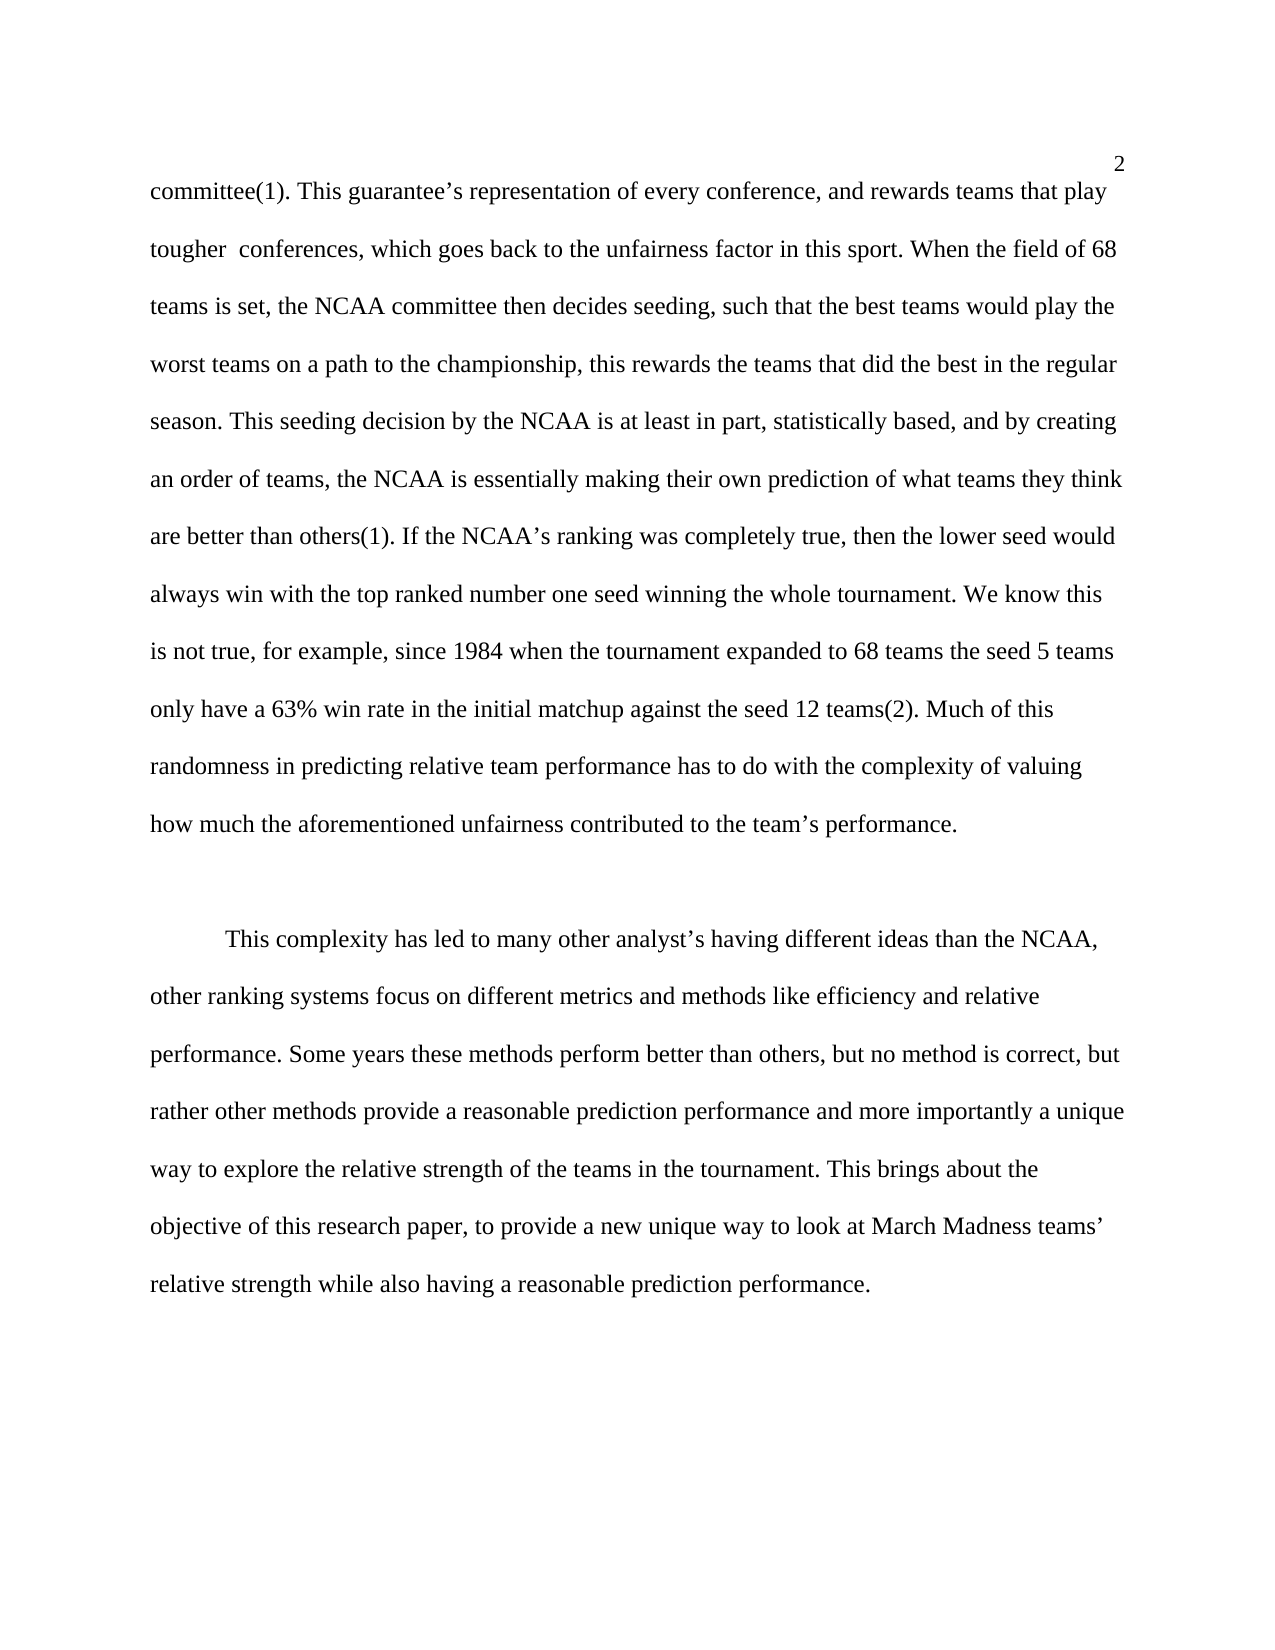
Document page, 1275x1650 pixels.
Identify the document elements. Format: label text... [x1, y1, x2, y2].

text This complexity has led to many other analyst’s having different ideas than the NCAA, other ranking systems focus on different metrics and methods like efficiency and relative performance. Some years these methods perform better than others, but no method is correct, but rather other methods provide a reasonable prediction performance and more importantly a unique way to explore the relative strength of the teams in the tournament. This brings about the objective of this research paper, to provide a new unique way to look at March Madness teams’ relative strength while also having a reasonable prediction performance. [150, 924, 1125, 1298]
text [150, 176, 1125, 838]
